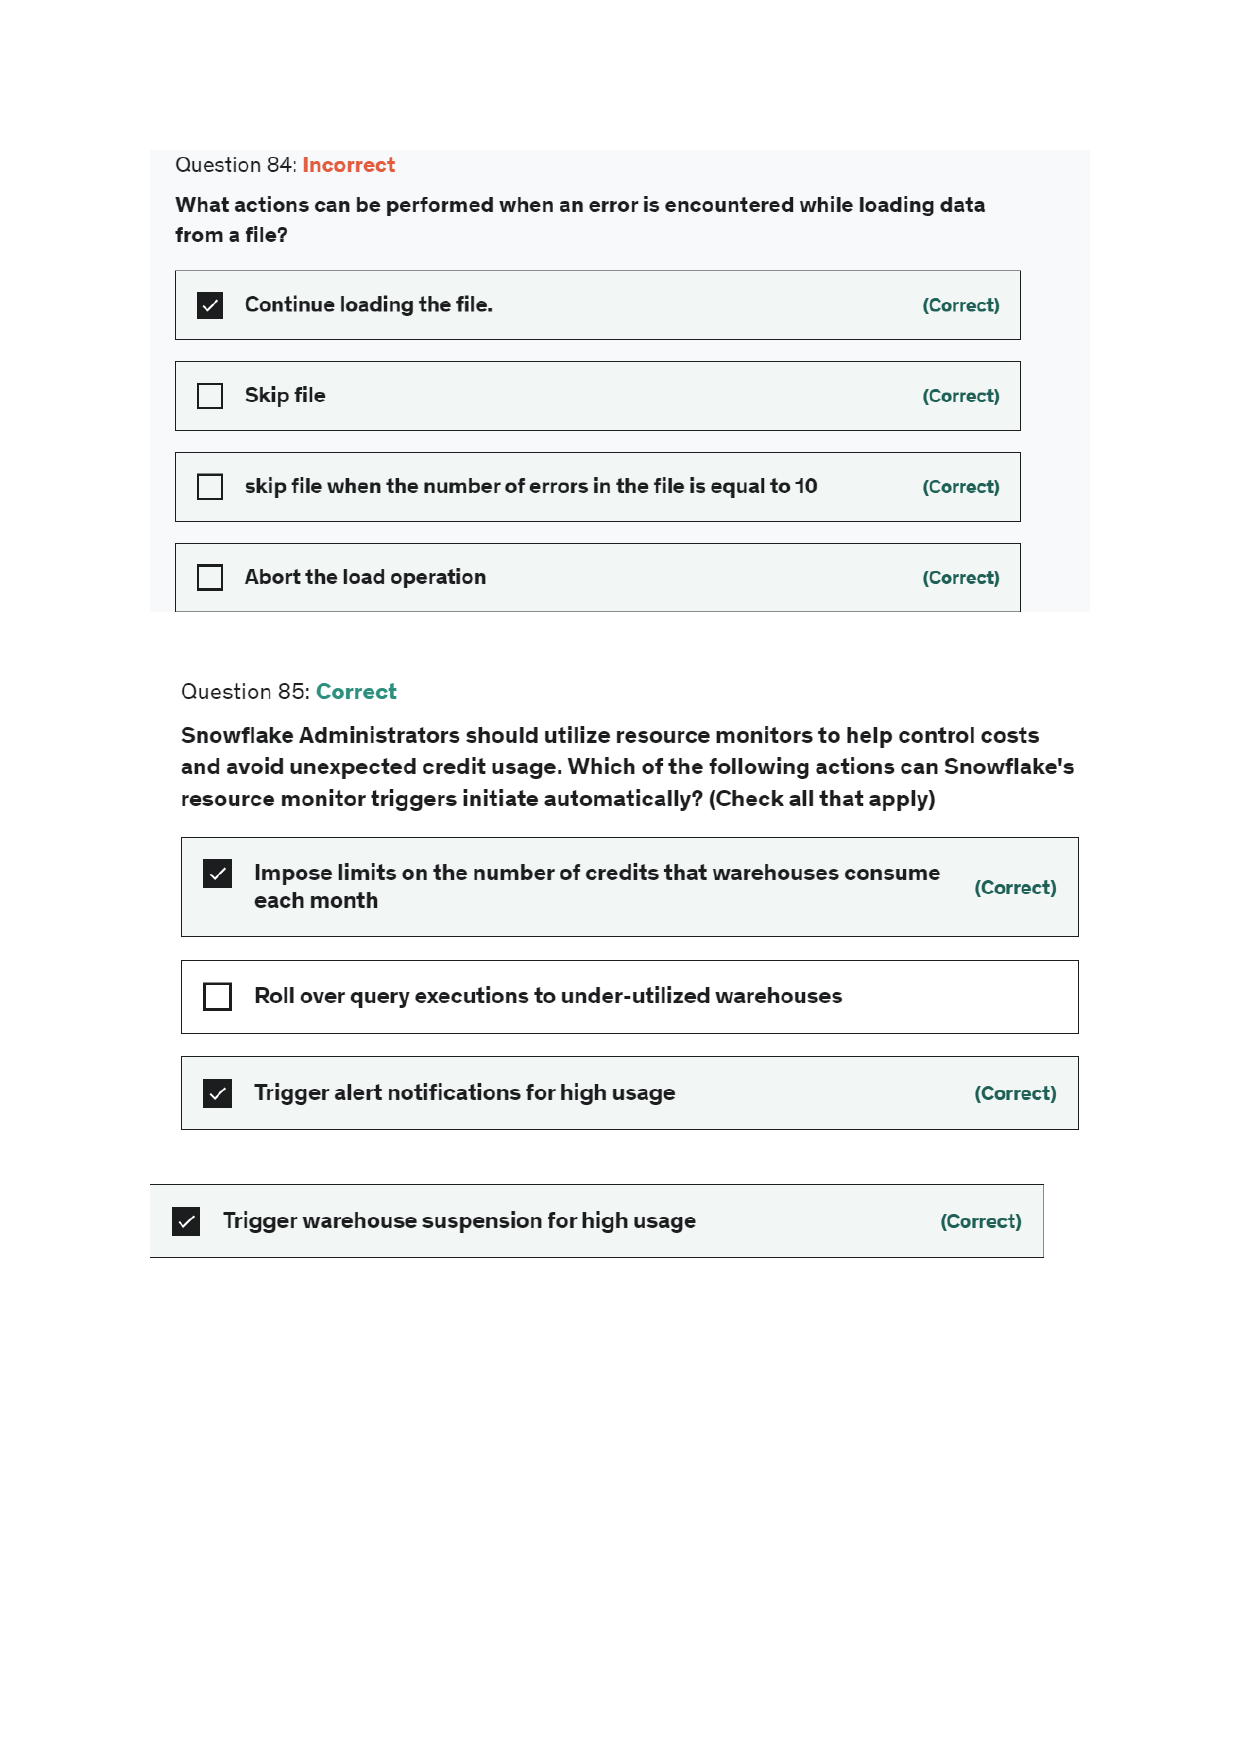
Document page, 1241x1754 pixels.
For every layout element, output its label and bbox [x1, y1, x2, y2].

picture [150, 1162, 1091, 1276]
picture [150, 150, 1091, 612]
picture [150, 677, 1091, 1144]
